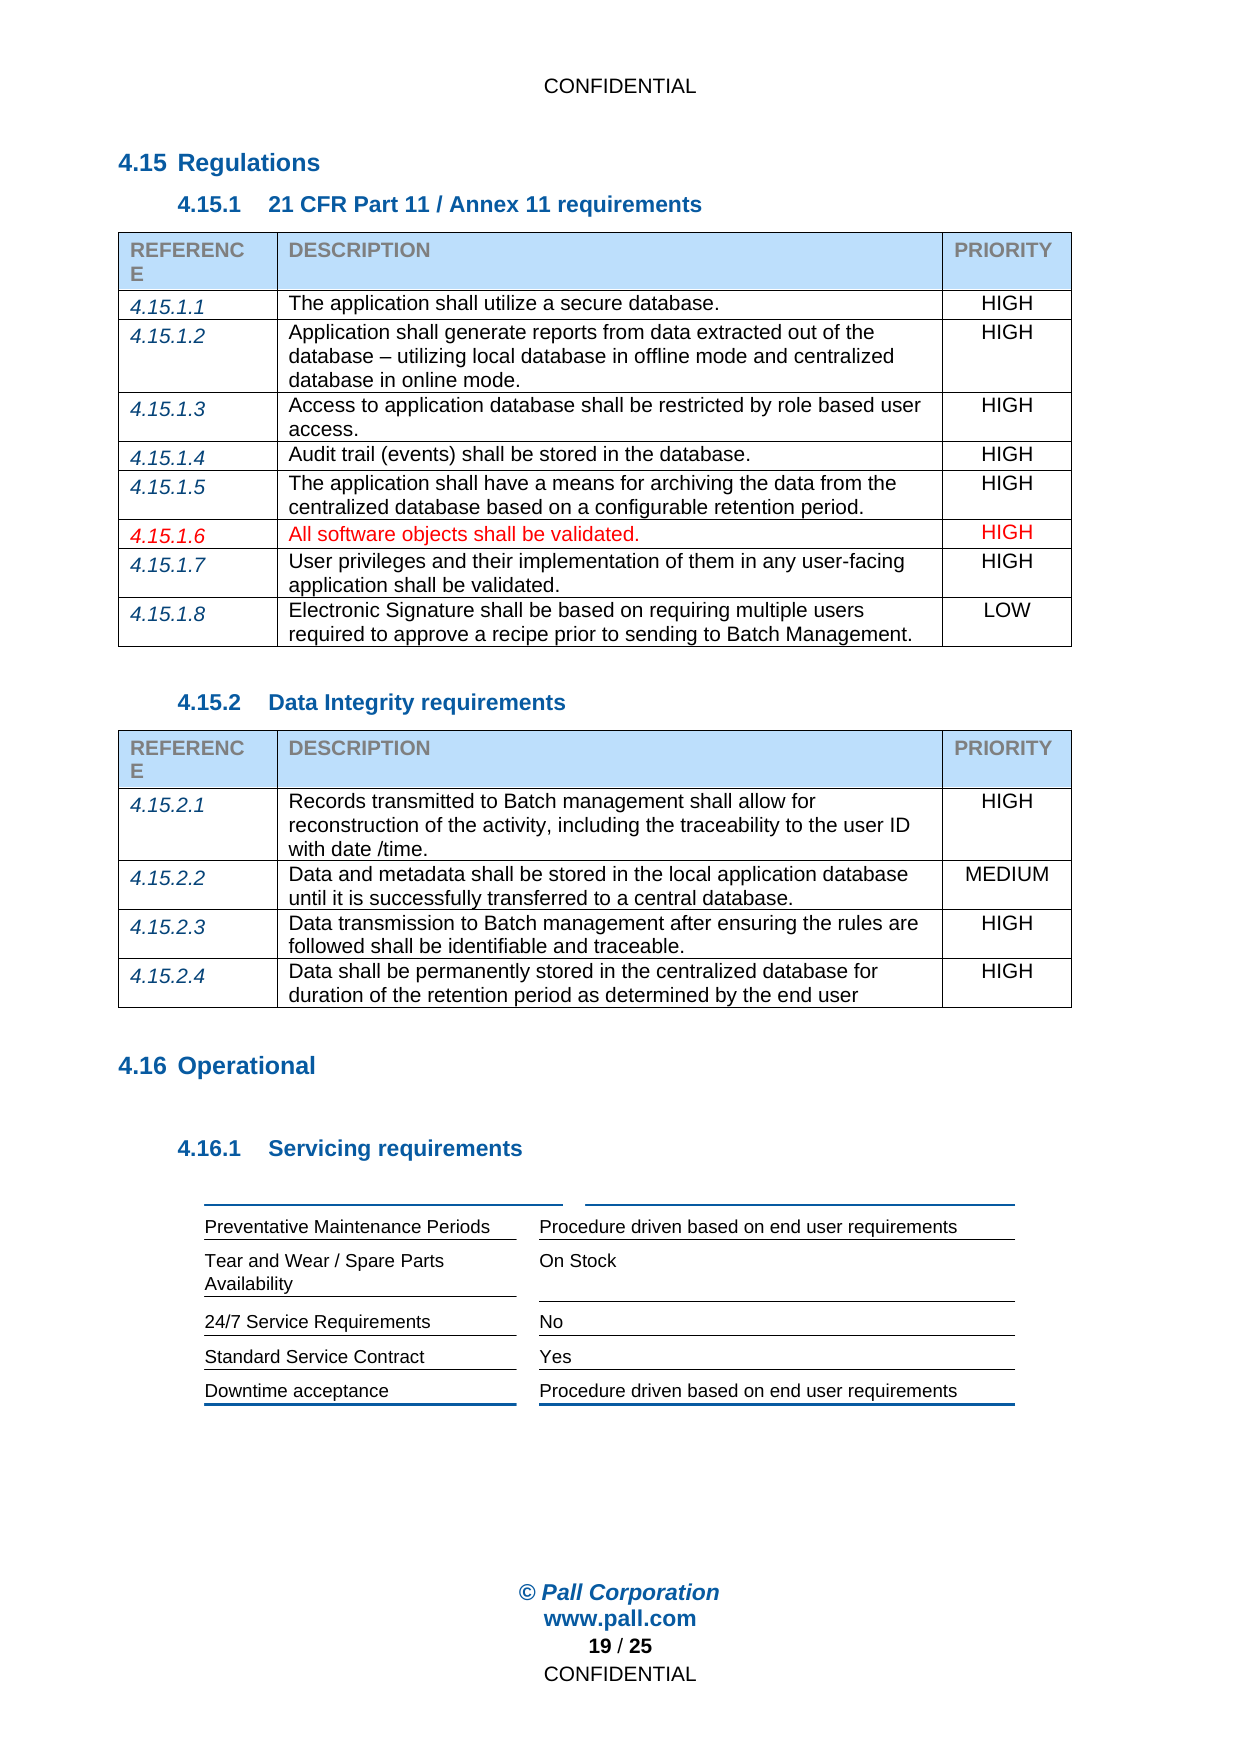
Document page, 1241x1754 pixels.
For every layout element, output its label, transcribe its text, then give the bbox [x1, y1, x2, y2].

table_cell HIGH [943, 471, 1071, 519]
table_cell Electronic Signature shall be based on requiring multiple users required to approve a recipe prior to sending to Batch Management. [278, 598, 942, 646]
table_cell [528, 1307, 1026, 1341]
table_cell Standard Service Contract [193, 1341, 528, 1376]
table_cell User privileges and their implementation of them in any user-facing application shall be validated. [278, 549, 942, 597]
table_cell [119, 291, 277, 319]
subtitle Data Integrity requirements [177, 689, 1122, 716]
table_cell All software objects shall be validated. [278, 520, 942, 548]
table_cell [119, 320, 277, 392]
table_cell HIGH [943, 393, 1071, 441]
table_cell MEDIUM [943, 861, 1071, 909]
table_cell HIGH [943, 549, 1071, 597]
table_cell Procedure driven based on end user requirements [528, 1376, 1026, 1411]
table_cell [119, 861, 277, 909]
table_cell Access to application database shall be restricted by role based user access. [278, 393, 942, 441]
subtitle Regulations [118, 148, 1122, 176]
table_header PRIORITY [943, 731, 1071, 787]
table_cell [119, 789, 277, 860]
table_cell Procedure driven based on end user requirements [528, 1212, 1026, 1246]
table_cell Application shall generate reports from data extracted out of the database – utilizing local database in offline mode and centralized database in online mode. [278, 320, 942, 392]
table_cell The application shall have a means for archiving the data from the centralized database based on a configurable retention period. [278, 471, 942, 519]
table_header [574, 1176, 1026, 1212]
table_header [193, 1176, 574, 1212]
table_header DESCRIPTION [278, 233, 942, 289]
table_cell Data transmission to Batch management after ensuring the rules are followed shall be identifiable and traceable. [278, 910, 942, 958]
table_cell HIGH [943, 910, 1071, 958]
table_cell 24/7 Service Requirements [193, 1307, 528, 1341]
subtitle Operational [118, 1051, 1122, 1079]
table_cell HIGH [943, 320, 1071, 392]
table_cell Data shall be permanently stored in the centralized database for duration of the retention period as determined by the end user [278, 959, 942, 1007]
subtitle 21 CFR Part 11 / Annex 11 requirements [177, 191, 1122, 218]
table_cell [528, 1341, 1026, 1376]
table_cell LOW [943, 598, 1071, 646]
subtitle Servicing requirements [177, 1135, 1122, 1162]
table_cell [119, 549, 277, 597]
table_cell Data and metadata shall be stored in the local application database until it is successfully transferred to a central database. [278, 861, 942, 909]
table_cell HIGH [943, 959, 1071, 1007]
table_cell [119, 442, 277, 470]
table_cell Audit trail (events) shall be stored in the database. [278, 442, 942, 470]
table_cell Preventative Maintenance Periods [193, 1212, 528, 1246]
table_cell HIGH [943, 520, 1071, 548]
table_cell [119, 910, 277, 958]
table_cell [119, 598, 277, 646]
table_cell Records transmitted to Batch management shall allow for reconstruction of the activity, including the traceability to the user ID with date /time. [278, 789, 942, 860]
table_cell The application shall utilize a secure database. [278, 291, 942, 319]
table_cell HIGH [943, 442, 1071, 470]
table_cell [119, 393, 277, 441]
table_header PRIORITY [943, 233, 1071, 289]
table_cell HIGH [943, 789, 1071, 860]
table_cell HIGH [943, 291, 1071, 319]
table_cell Tear and Wear / Spare Parts Availability [193, 1246, 528, 1307]
table_cell [119, 959, 277, 1007]
table_cell [119, 520, 277, 548]
table_cell [528, 1246, 1026, 1307]
table_cell Downtime acceptance [193, 1376, 528, 1411]
table_cell [119, 471, 277, 519]
table_header REFERENCE [119, 731, 277, 787]
table_header REFERENCE [119, 233, 277, 289]
table_header DESCRIPTION [278, 731, 942, 787]
